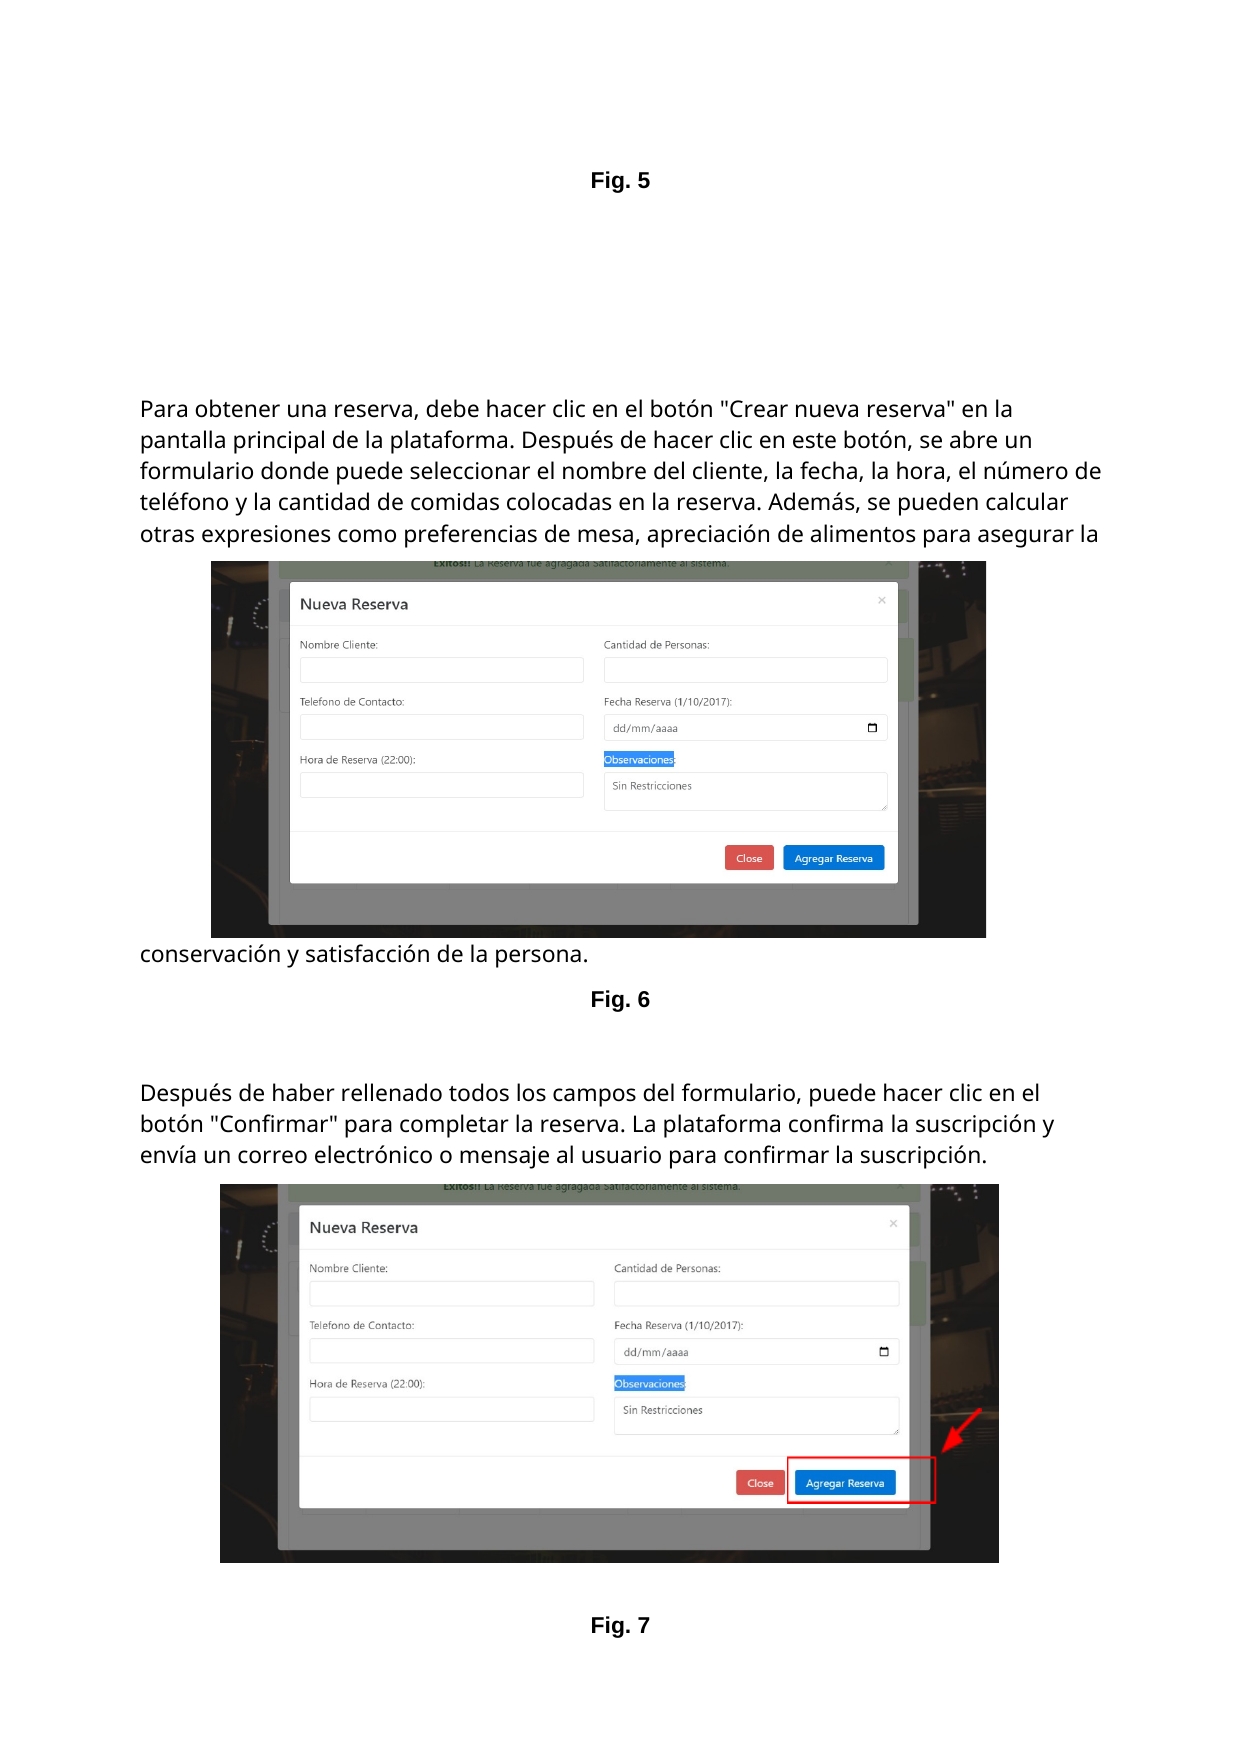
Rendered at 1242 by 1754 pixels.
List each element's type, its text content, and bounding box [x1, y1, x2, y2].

text Después de haber rellenado todos los campos del formulario, puede hacer clic en el botón "Confirmar" para completar la reserva. La plataforma confirma la suscripción y envía un correo electrónico o mensaje al usuario para confirmar la suscripción. [139, 1077, 1104, 1171]
subtitle Fig. 5 [268, 167, 973, 193]
picture [211, 561, 987, 938]
picture [220, 1184, 999, 1563]
subtitle Fig. 7 [268, 1612, 973, 1638]
subtitle Fig. 6 [268, 986, 973, 1012]
